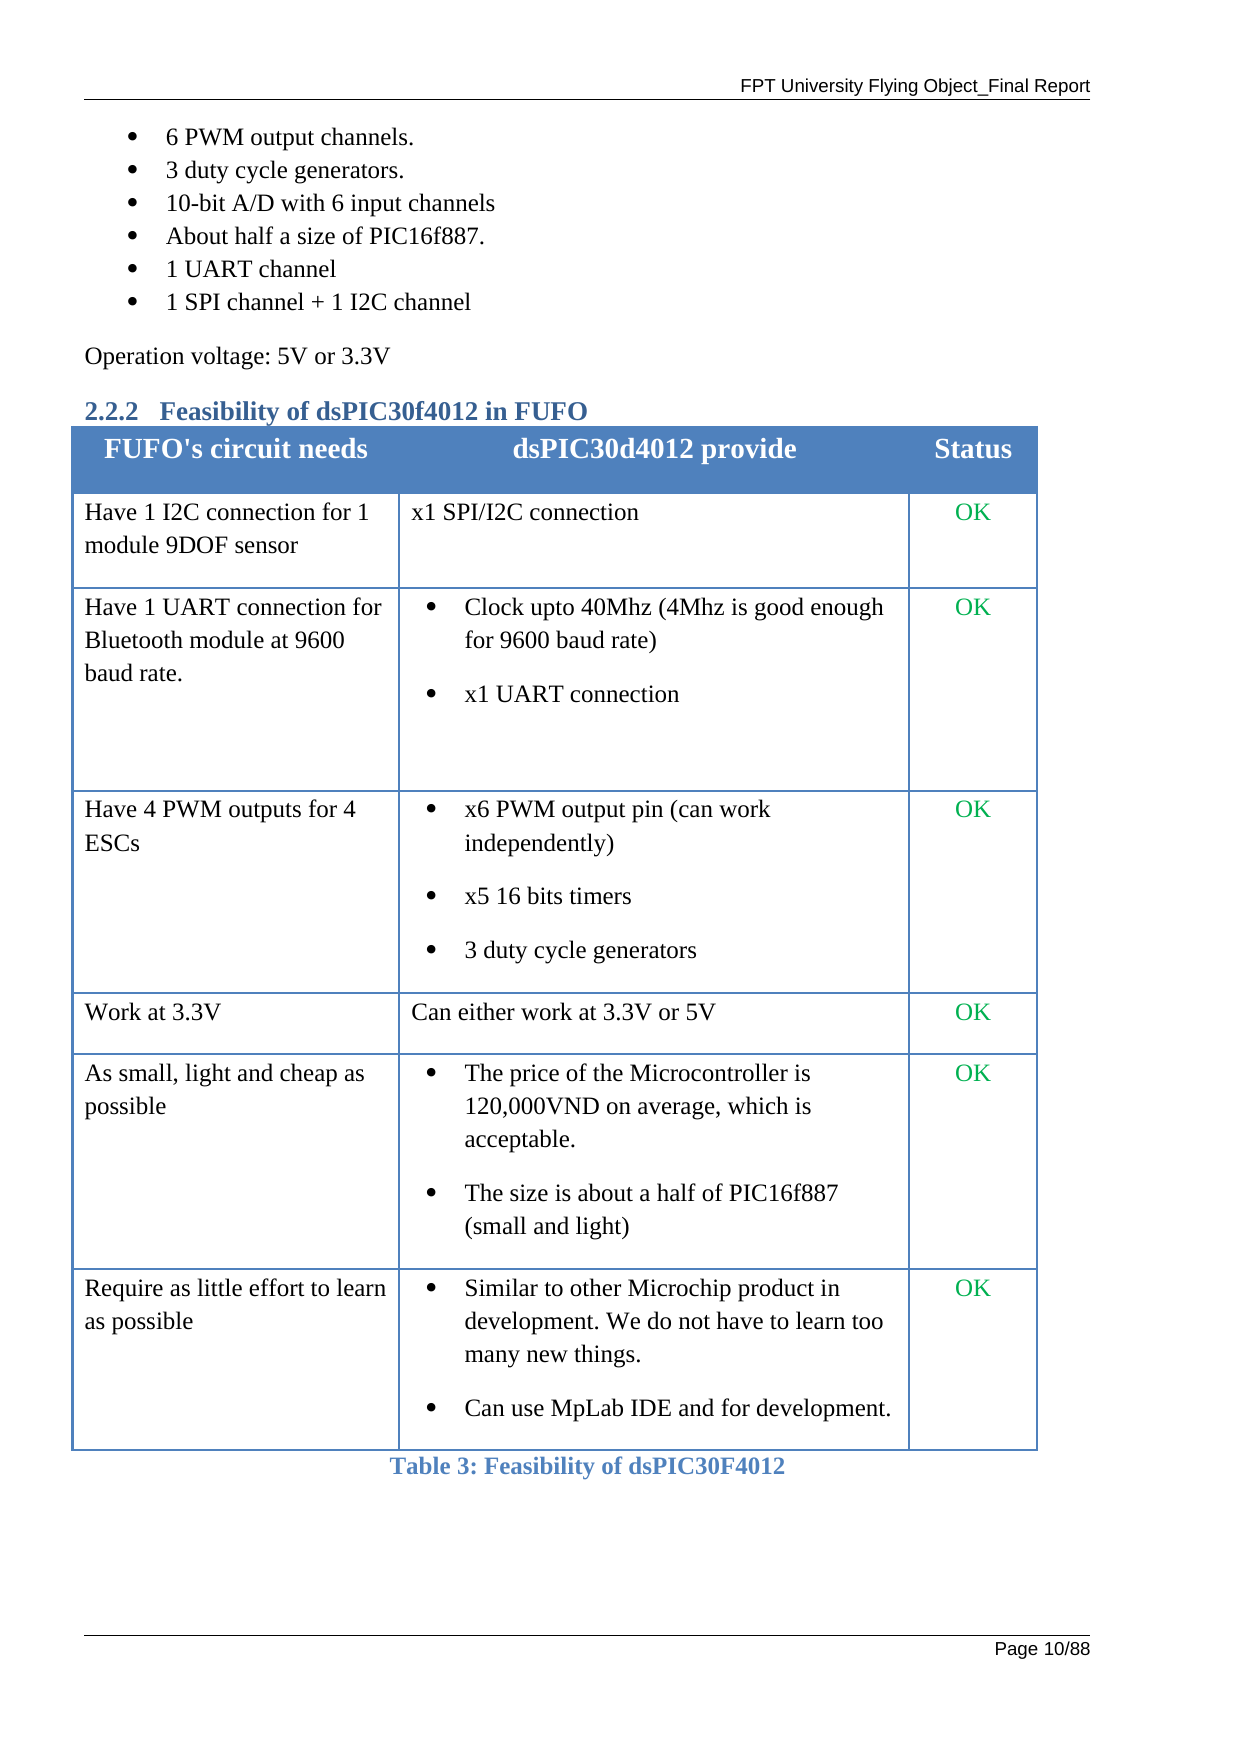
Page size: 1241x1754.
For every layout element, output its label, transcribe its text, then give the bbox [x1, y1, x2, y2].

table_cell Similar to other Microchip product in development. We do not have to learn too many new things. Can use MpLab IDE and for development. [400, 1270, 908, 1449]
table_cell Clock upto 40Mhz (4Mhz is good enough for 9600 baud rate) x1 UART connection [400, 589, 908, 789]
table_cell Have 4 PWM outputs for 4 ESCs [74, 792, 398, 992]
table_cell Require as little effort to learn as possible [74, 1270, 398, 1449]
table_cell As small, light and cheap as possible [74, 1055, 398, 1268]
list 1 UART channel [128, 254, 1090, 283]
table_cell OK [910, 589, 1036, 789]
subtitle Feasibility of dsPIC30f4012 in FUFO [84, 395, 1090, 426]
table_cell x1 SPI/I2C connection [400, 494, 908, 587]
table_cell OK [910, 1270, 1036, 1449]
list 10-bit A/D with 6 input channels [128, 188, 1090, 217]
table_cell OK [910, 994, 1036, 1053]
list 3 duty cycle generators. [128, 155, 1090, 184]
table_cell OK [910, 1055, 1036, 1268]
table_cell x6 PWM output pin (can work independently) x5 16 bits timers 3 duty cycle generators [400, 792, 908, 992]
table_header FUFO's circuit needs [74, 428, 398, 492]
table_cell Have 1 UART connection for Bluetooth module at 9600 baud rate. [74, 589, 398, 789]
table_cell Can either work at 3.3V or 5V [400, 994, 908, 1053]
table_cell The price of the Microcontroller is 120,000VND on average, which is acceptable. The size is about a half of PIC16f887 (small and light) [400, 1055, 908, 1268]
list 1 SPI channel + 1 I2C channel [128, 287, 1090, 316]
text Operation voltage: 5V or 3.3V [84, 341, 1090, 369]
table_header Status [910, 428, 1036, 492]
list 6 PWM output channels. [128, 122, 1090, 151]
table_cell OK [910, 792, 1036, 992]
text Table 3: Feasibility of dsPIC30F4012 [84, 1451, 1090, 1480]
list About half a size of PIC16f887. [128, 221, 1090, 250]
table_cell Have 1 I2C connection for 1 module 9DOF sensor [74, 494, 398, 587]
table_cell OK [910, 494, 1036, 587]
table_header dsPIC30d4012 provide [400, 428, 908, 492]
table_cell Work at 3.3V [74, 994, 398, 1053]
